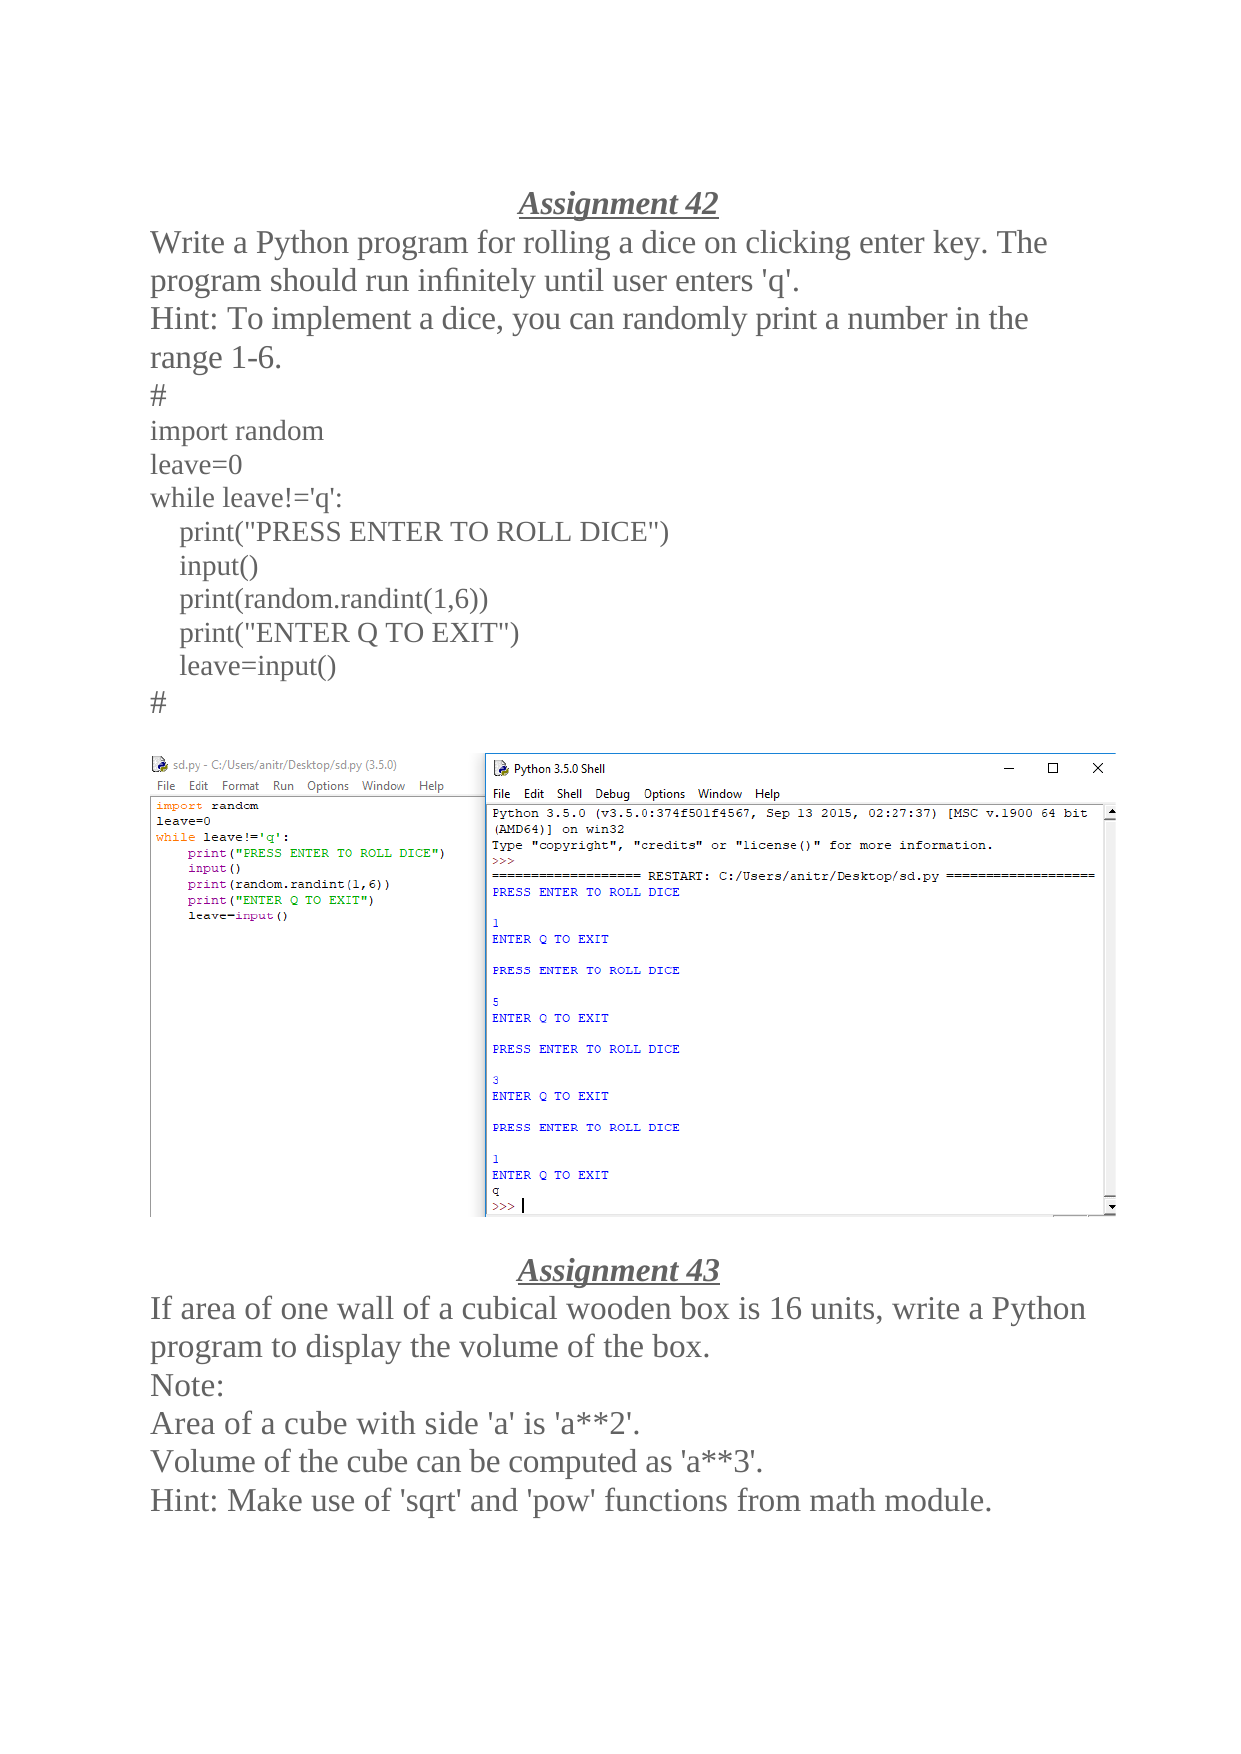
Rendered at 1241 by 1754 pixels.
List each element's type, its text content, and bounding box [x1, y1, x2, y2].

text # [150, 375, 1090, 413]
text Hint: To implement a dice, you can randomly print a number in the range 1-6. [150, 298, 1090, 375]
picture [150, 753, 1116, 1217]
text Note: [150, 1365, 1090, 1403]
text Area of a cube with side 'a' is 'a**2'. [150, 1403, 1090, 1442]
text print("PRESS ENTER TO ROLL DICE") [150, 514, 1090, 548]
text Volume of the cube can be computed as 'a**3'. [150, 1442, 1090, 1480]
text # [150, 682, 1090, 720]
text Hint: Make use of 'sqrt' and 'pow' functions from math module. [150, 1480, 1090, 1518]
text print(random.randint(1,6)) [150, 581, 1090, 615]
text while leave!='q': [150, 481, 1090, 514]
text If area of one wall of a cubical wooden box is 16 units, write a Python program to display the volume of the box. [150, 1288, 1090, 1365]
text leave=input() [150, 648, 1090, 682]
text leave=0 [150, 447, 1090, 481]
text import random [150, 413, 1090, 447]
text Assignment 42 [150, 183, 1090, 222]
text Write a Python program for rolling a dice on clicking enter key. The program should run inﬁnitely until user enters 'q'. [150, 222, 1090, 298]
text Assignment 43 [150, 1250, 1090, 1288]
text print("ENTER Q TO EXIT") [150, 615, 1090, 648]
text input() [150, 548, 1090, 581]
